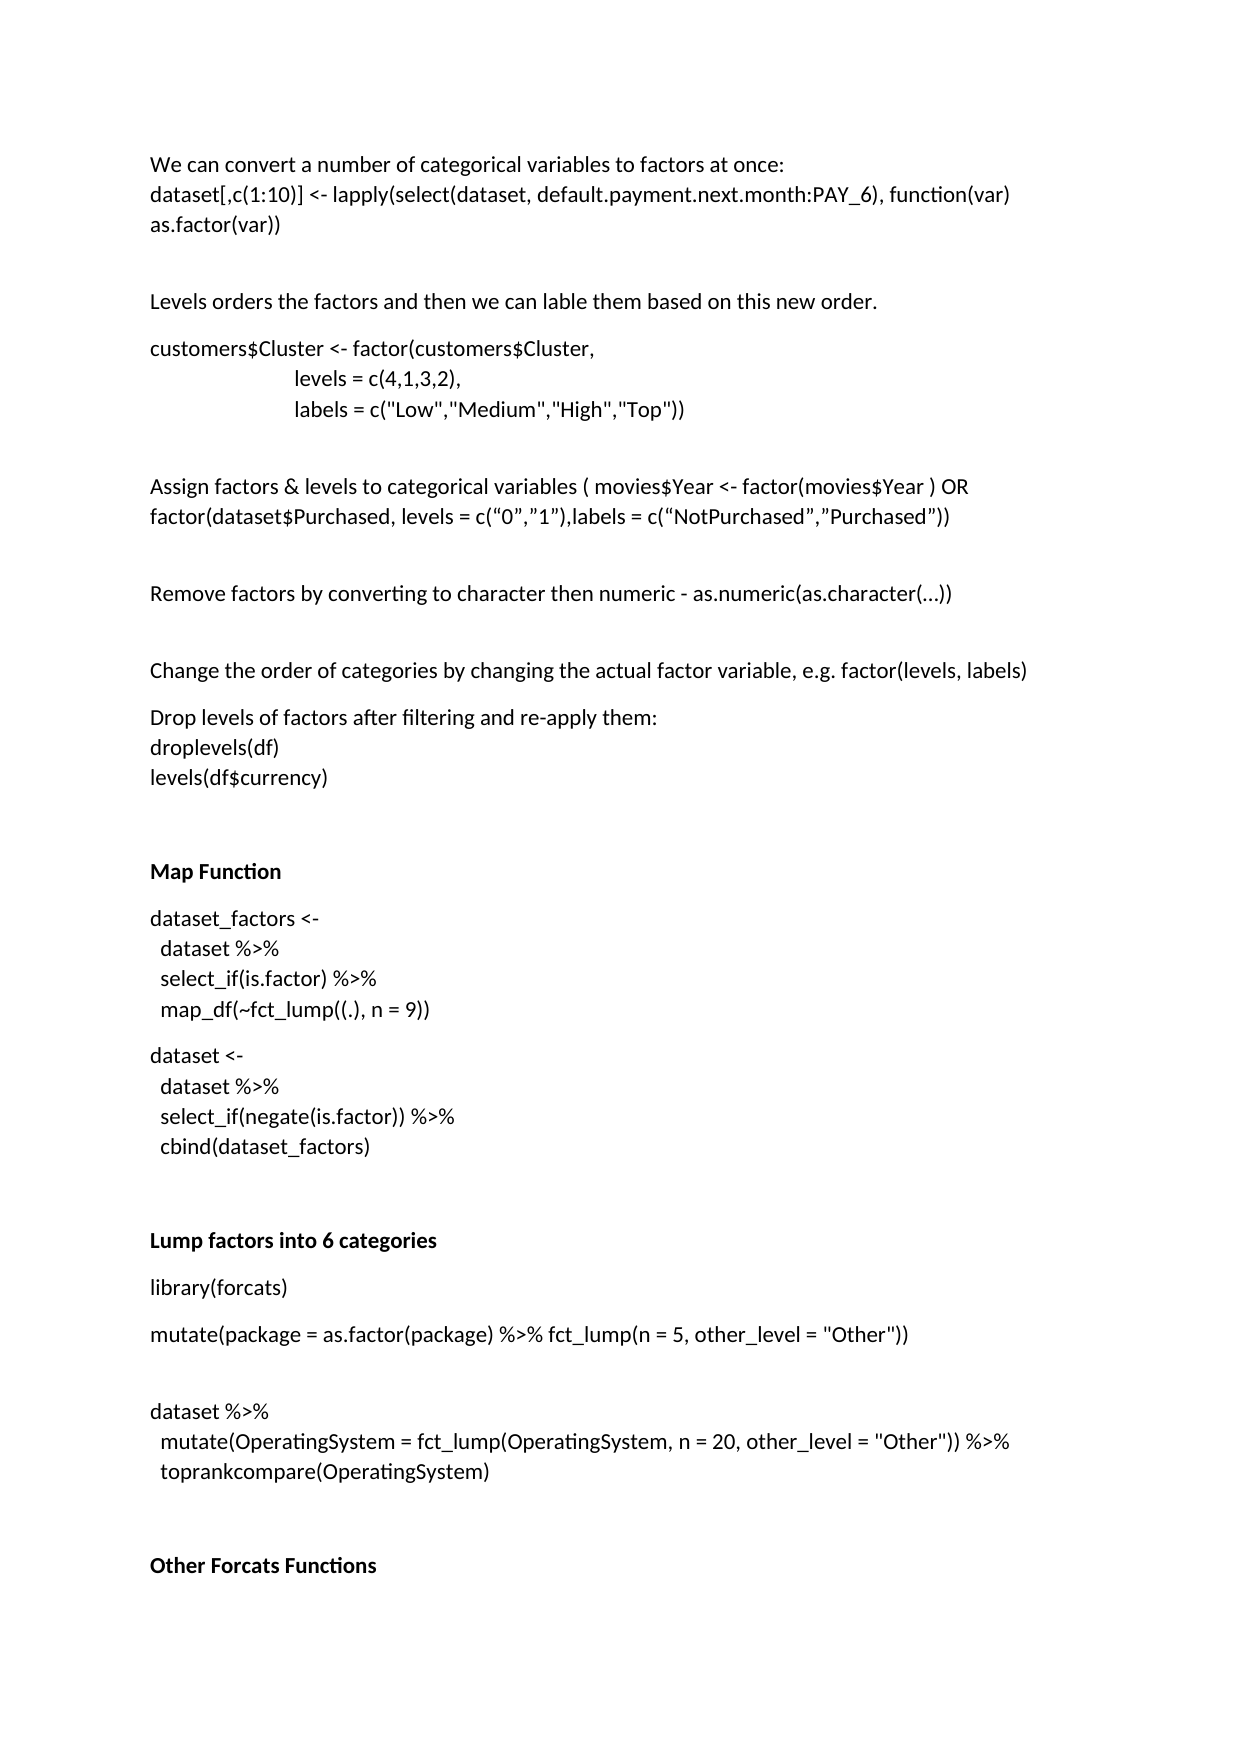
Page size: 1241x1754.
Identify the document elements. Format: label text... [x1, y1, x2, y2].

text Change the order of categories by changing the actual factor variable, e.g. factor(levels, labels) [150, 626, 1090, 684]
text Drop levels of factors after filtering and re-apply them: droplevels(df) levels(df$currency) [150, 703, 1090, 792]
text dataset %>% mutate(OperatingSystem = fct_lump(OperatingSystem, n = 20, other_level = "Other")) %>% toprankcompare(OperatingSystem) [150, 1367, 1090, 1485]
text Remove factors by converting to character then numeric - as.numeric(as.character(…)) [150, 549, 1090, 607]
text Levels orders the factors and then we can lable them based on this new order. [150, 257, 1090, 316]
text Assign factors & levels to categorical variables ( movies$Year <- factor(movies$Year ) OR factor(dataset$Purchased, levels = c(“0”,”1”),labels = c(“NotPurchased”,”Purchased”)) [150, 442, 1090, 530]
text Map Function [150, 857, 1090, 885]
text Lump factors into 6 categories [150, 1226, 1090, 1254]
text dataset <- dataset %>% select_if(negate(is.factor)) %>% cbind(dataset_factors) [150, 1042, 1090, 1160]
text Other Forcats Functions [150, 1551, 1090, 1579]
text We can convert a number of categorical variables to factors at once: dataset[,c(1:10)] <- lapply(select(dataset, default.payment.next.month:PAY_6), function(var) as.factor(var)) [150, 150, 1090, 238]
text mutate(package = as.factor(package) %>% fct_lump(n = 5, other_level = "Other")) [150, 1320, 1090, 1348]
text library(forcats) [150, 1273, 1090, 1301]
text dataset_factors <- dataset %>% select_if(is.factor) %>% map_df(~fct_lump((.), n = 9)) [150, 904, 1090, 1023]
text customers$Cluster <- factor(customers$Cluster, levels = c(4,1,3,2), labels = c("Low","Medium","High","Top")) [150, 334, 1090, 423]
